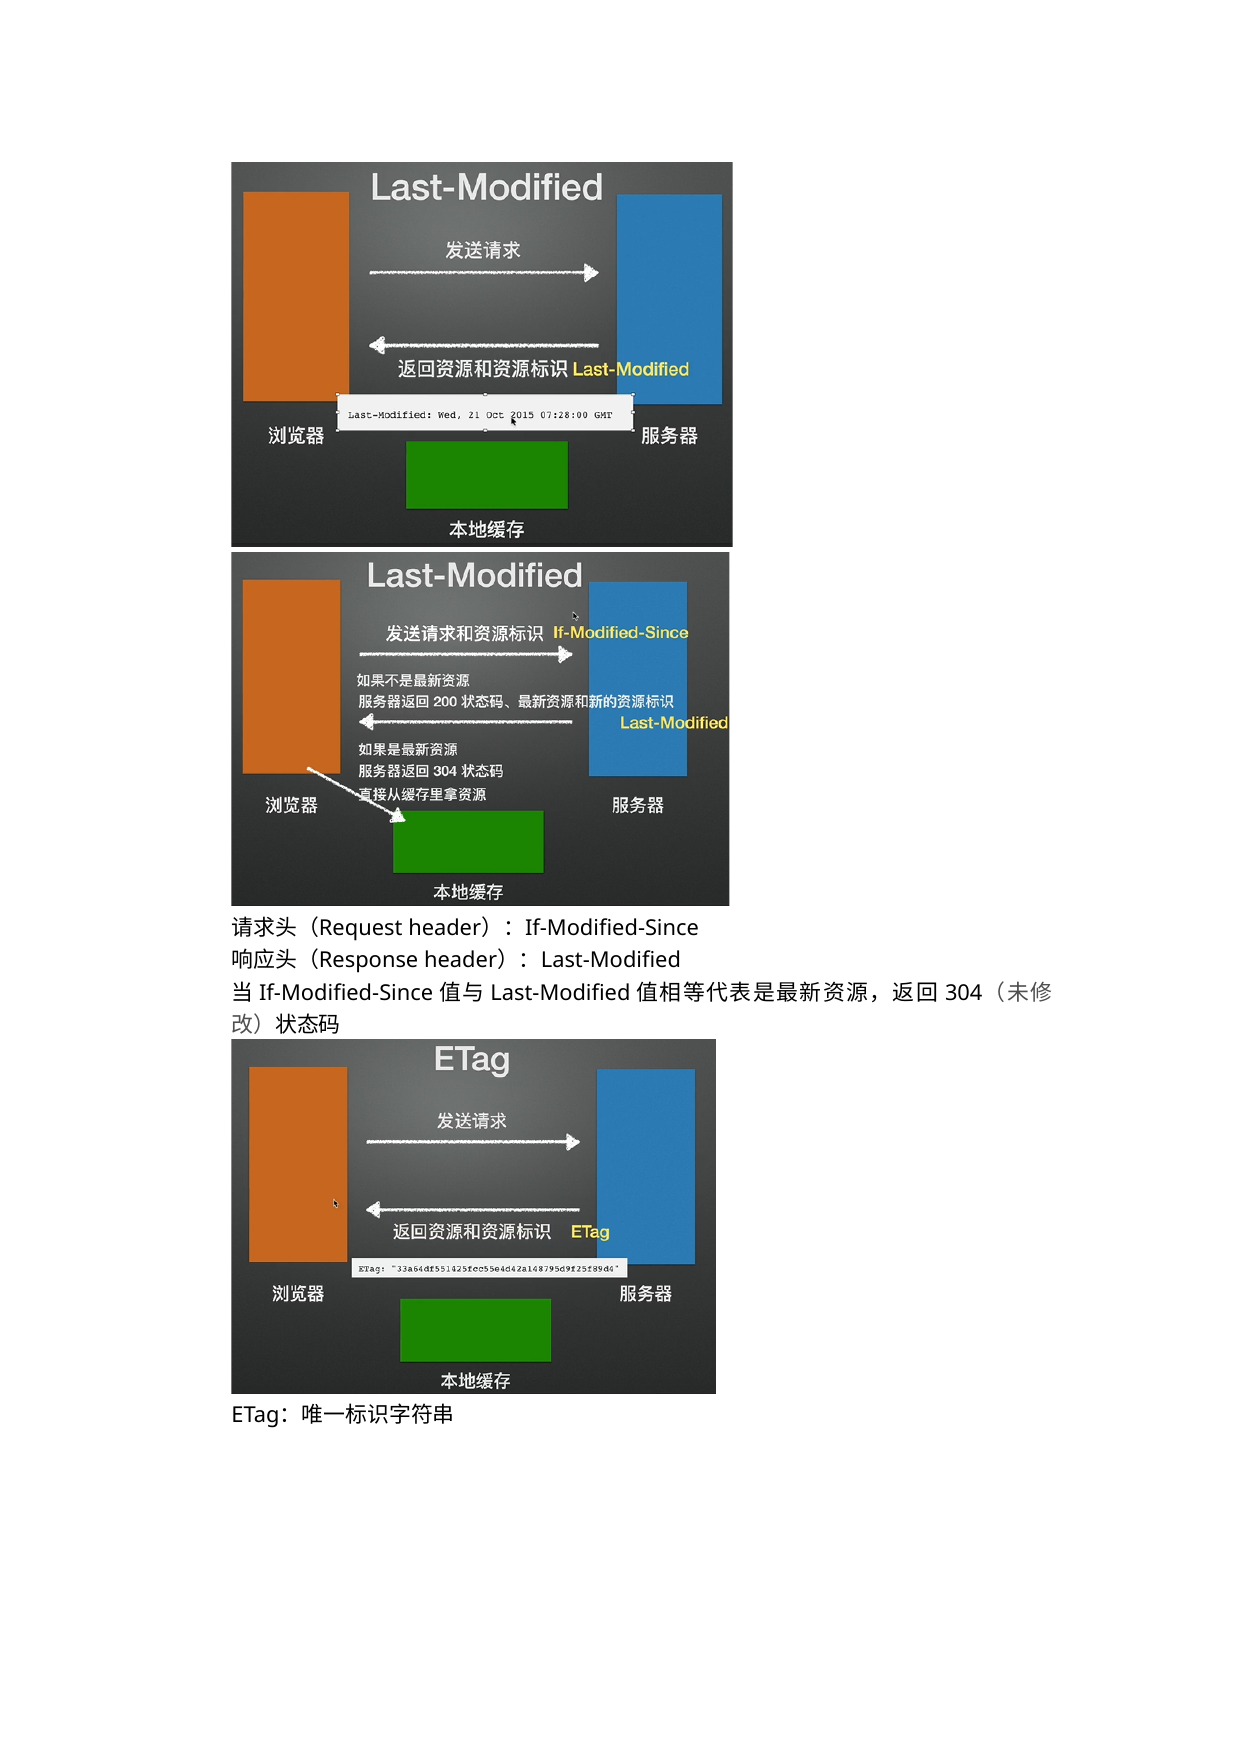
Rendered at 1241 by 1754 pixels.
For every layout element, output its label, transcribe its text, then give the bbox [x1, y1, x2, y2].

picture [231, 552, 730, 906]
text 请求头（Request header）：If-Modified-Since [231, 909, 1053, 942]
text ETag：唯一标识字符串 [231, 1397, 1053, 1429]
picture [231, 162, 733, 547]
picture [231, 1039, 716, 1394]
text 当If-Modified-Since值与Last-Modified值相等代表是最新资源，返回304（未修改）状态码 [231, 974, 1053, 1039]
text 响应头（Response header）：Last-Modified [231, 942, 1053, 974]
